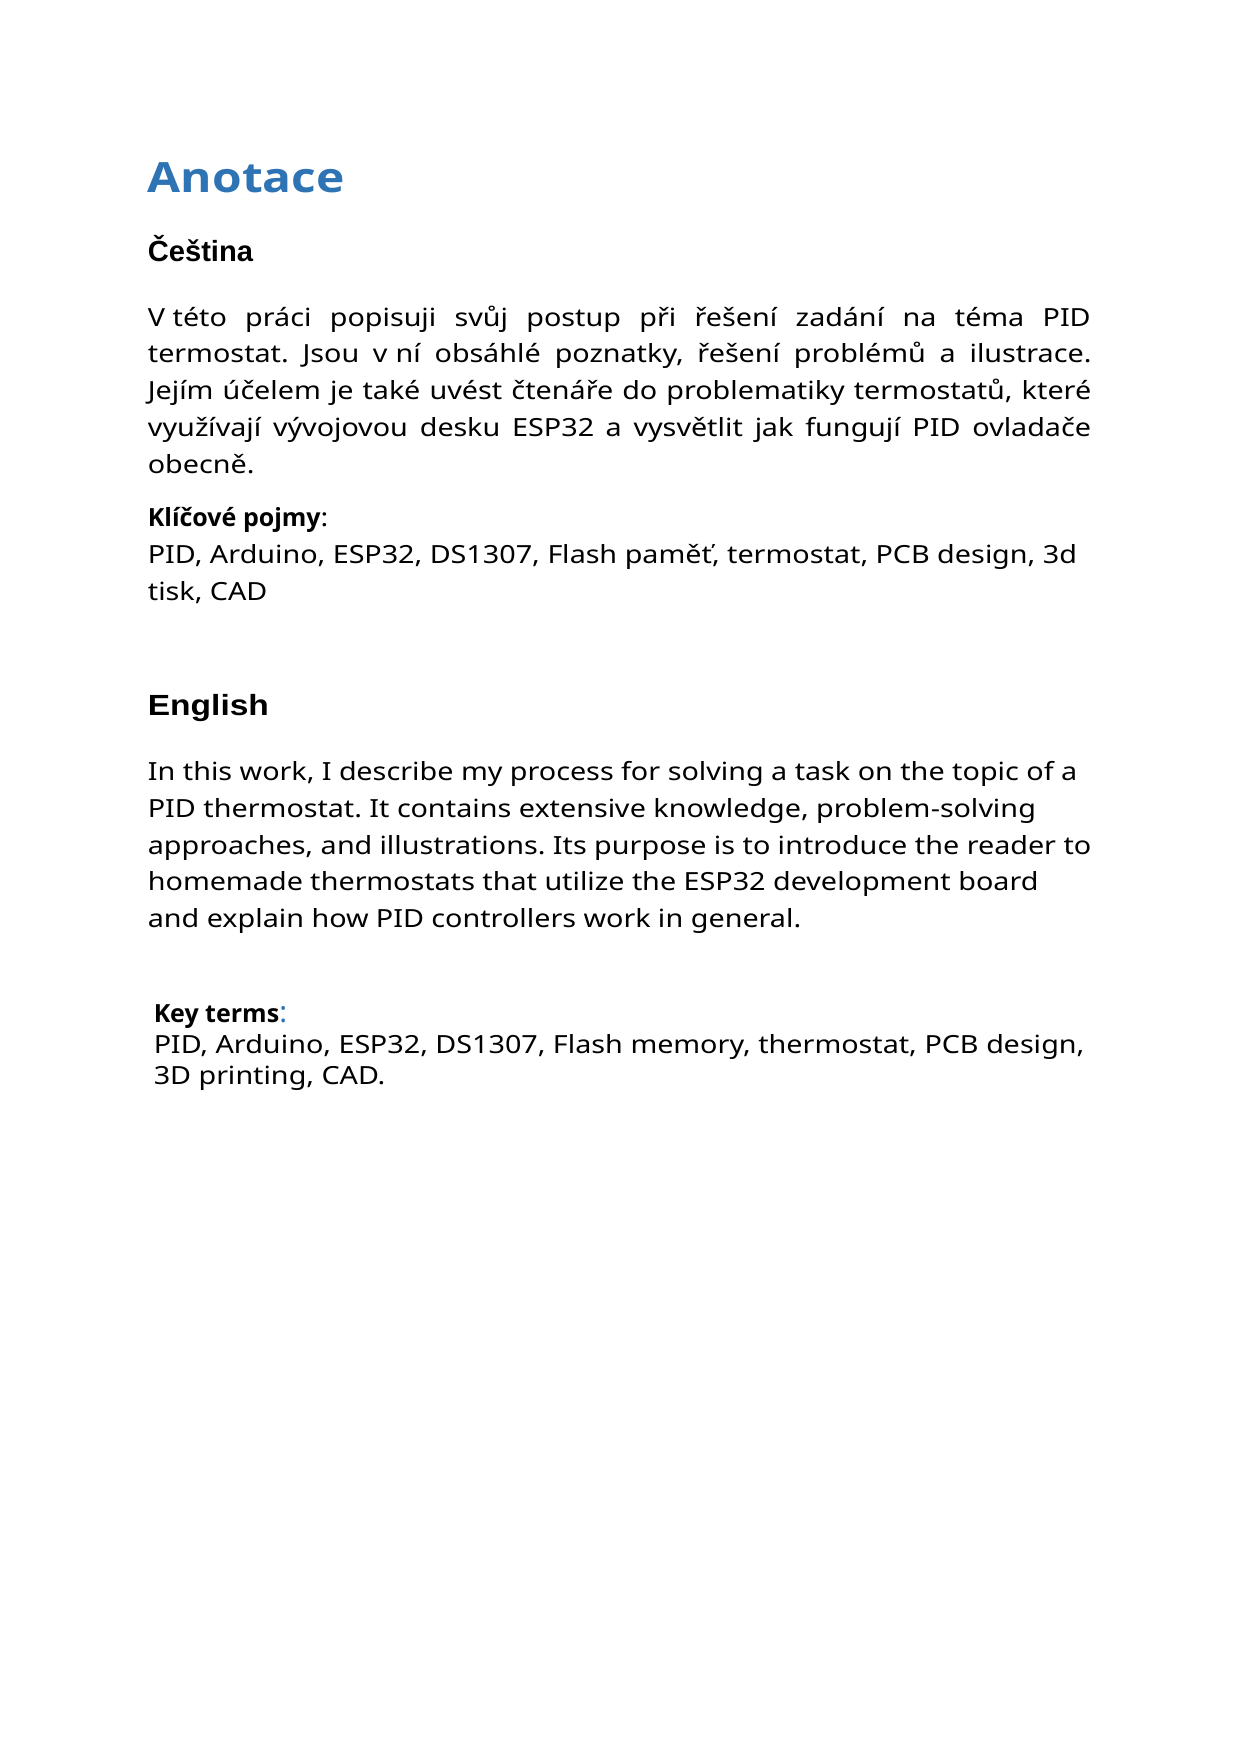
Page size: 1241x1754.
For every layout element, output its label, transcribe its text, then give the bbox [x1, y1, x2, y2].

text Klíčové pojmy: PID, Arduino, ESP32, DS1307, Flash paměť, termostat, PCB design, 3d tisk, CAD [148, 500, 1093, 607]
text Key terms: PID, Arduino, ESP32, DS1307, Flash memory, thermostat, PCB design, 3D printing, CAD. [153, 997, 1093, 1091]
text In this work, I describe my process for solving a task on the topic of a PID thermostat. It contains extensive knowledge, problem-solving approaches, and illustrations. Its purpose is to introduce the reader to homemade thermostats that utilize the ESP32 development board and explain how PID controllers work in general. [148, 754, 1093, 935]
text English [148, 688, 1093, 722]
text Anotace [148, 148, 1093, 204]
text V této práci popisuji svůj postup při řešení zadání na téma PID termostat. Jsou v ní obsáhlé poznatky, řešení problémů a ilustrace. Jejím účelem je také uvést čtenáře do problematiky termostatů, které využívají vývojovou desku ESP32 a vysvětlit jak fungují PID ovladače obecně. [148, 299, 1093, 480]
text Čeština [148, 234, 1093, 267]
